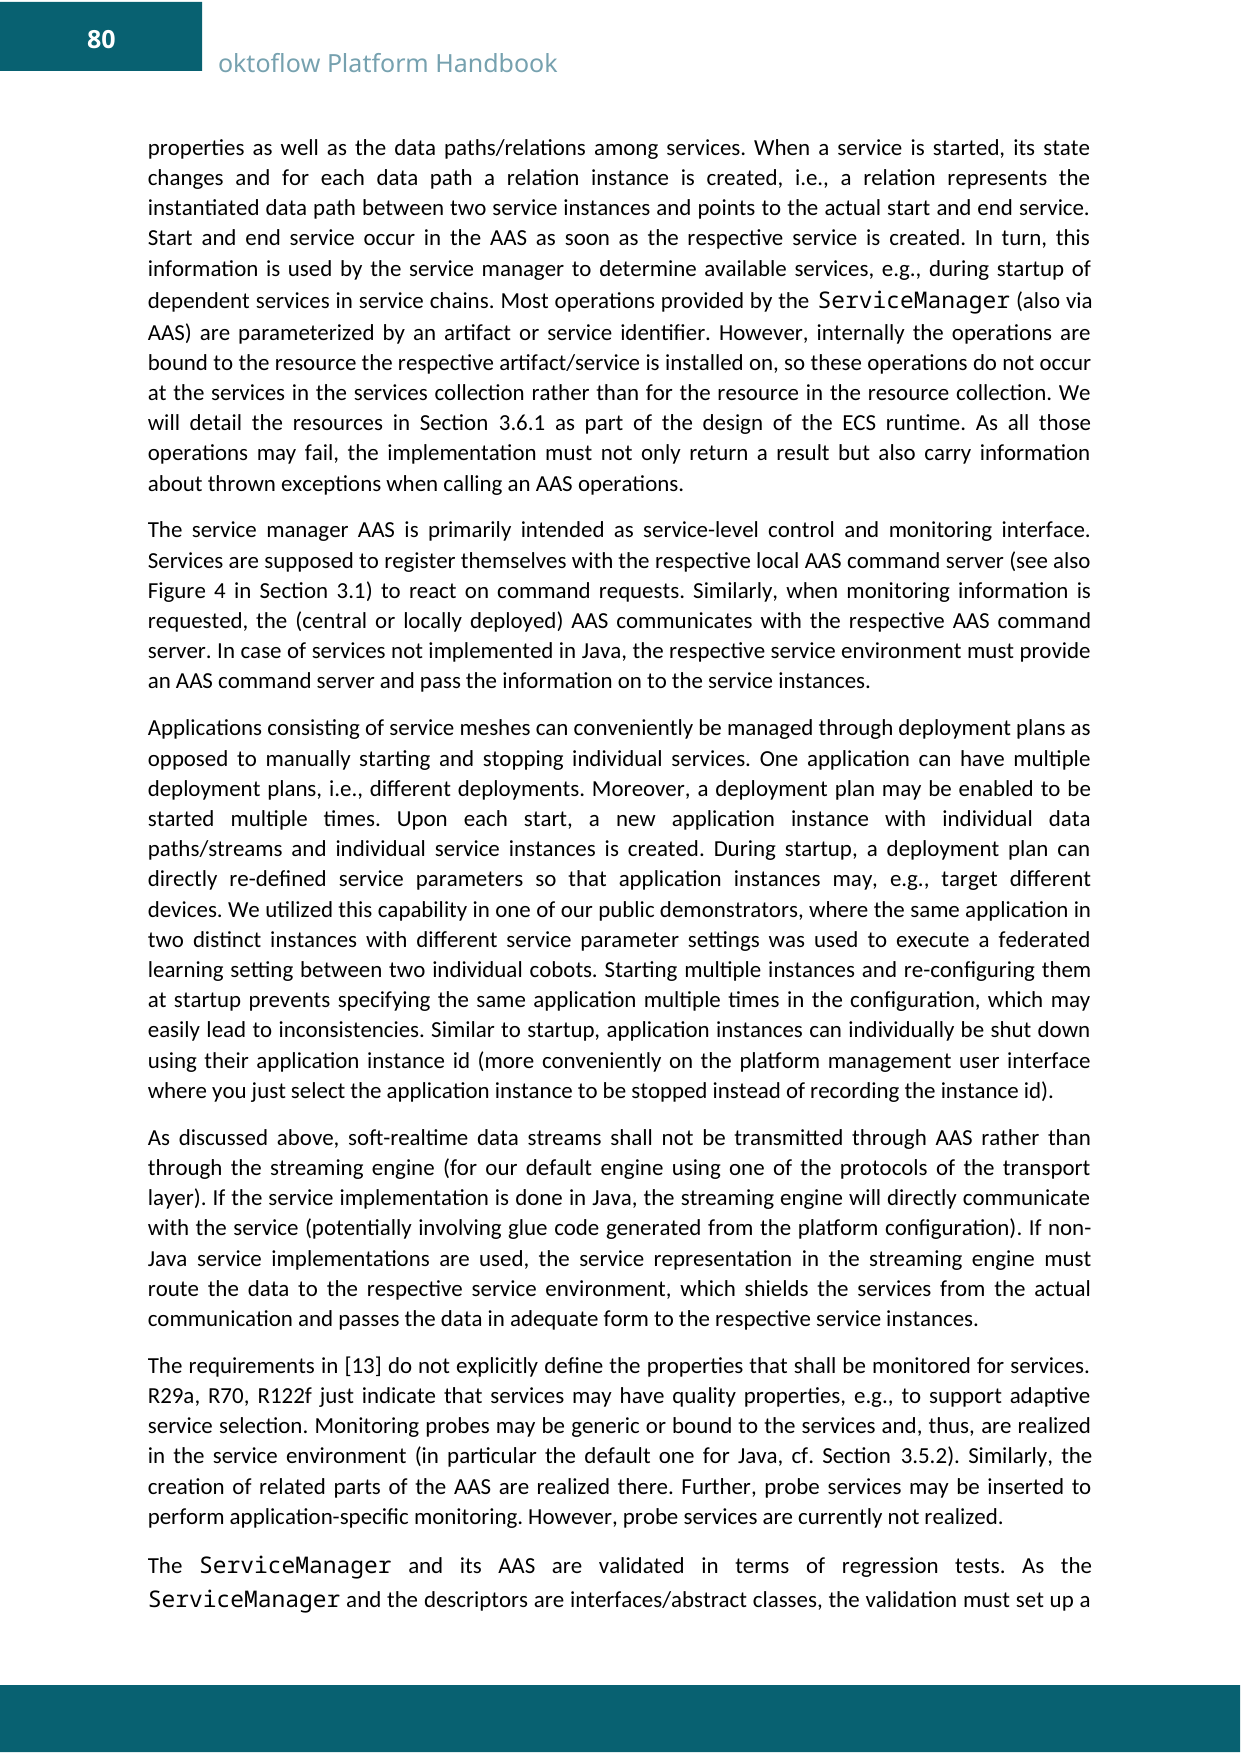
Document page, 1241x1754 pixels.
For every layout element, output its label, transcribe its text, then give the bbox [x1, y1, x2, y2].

text As discussed above, soft-realtime data streams shall not be transmitted through AAS rather than through the streaming engine (for our default engine using one of the protocols of the transport layer). If the service implementation is done in Java, the streaming engine will directly communicate with the service (potentially involving glue code generated from the platform configuration). If non-Java service implementations are used, the service representation in the streaming engine must route the data to the respective service environment, which shields the services from the actual communication and passes the data in adequate form to the respective service instances. [148, 1123, 1093, 1332]
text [148, 1549, 1093, 1614]
text Applications consisting of service meshes can conveniently be managed through deployment plans as opposed to manually starting and stopping individual services. One application can have multiple deployment plans, i.e., different deployments. Moreover, a deployment plan may be enabled to be started multiple times. Upon each start, a new application instance with individual data paths/streams and individual service instances is created. During startup, a deployment plan can directly re-defined service parameters so that application instances may, e.g., target different devices. We utilized this capability in one of our public demonstrators, where the same application in two distinct instances with different service parameter settings was used to execute a federated learning setting between two individual cobots. Starting multiple instances and re-configuring them at startup prevents specifying the same application multiple times in the configuration, which may easily lead to inconsistencies. Similar to startup, application instances can individually be shut down using their application instance id (more conveniently on the platform management user interface where you just select the application instance to be stopped instead of recording the instance id). [148, 713, 1093, 1104]
text The service manager AAS is primarily intended as service-level control and monitoring interface. Services are supposed to register themselves with the respective local AAS command server (see also Figure 4 in Section 3.1) to react on command requests. Similarly, when monitoring information is requested, the (central or locally deployed) AAS communicates with the respective AAS command server. In case of services not implemented in Java, the respective service environment must provide an AAS command server and pass the information on to the service instances. [148, 516, 1093, 695]
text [148, 133, 1093, 497]
text The requirements in [13] do not explicitly define the properties that shall be monitored for services. R29a, R70, R122f just indicate that services may have quality properties, e.g., to support adaptive service selection. Monitoring probes may be generic or bound to the services and, thus, are realized in the service environment (in particular the default one for Java, cf. Section 3.5.2). Similarly, the creation of related parts of the AAS are realized there. Further, probe services may be inserted to perform application-specific monitoring. However, probe services are currently not realized. [148, 1351, 1093, 1530]
